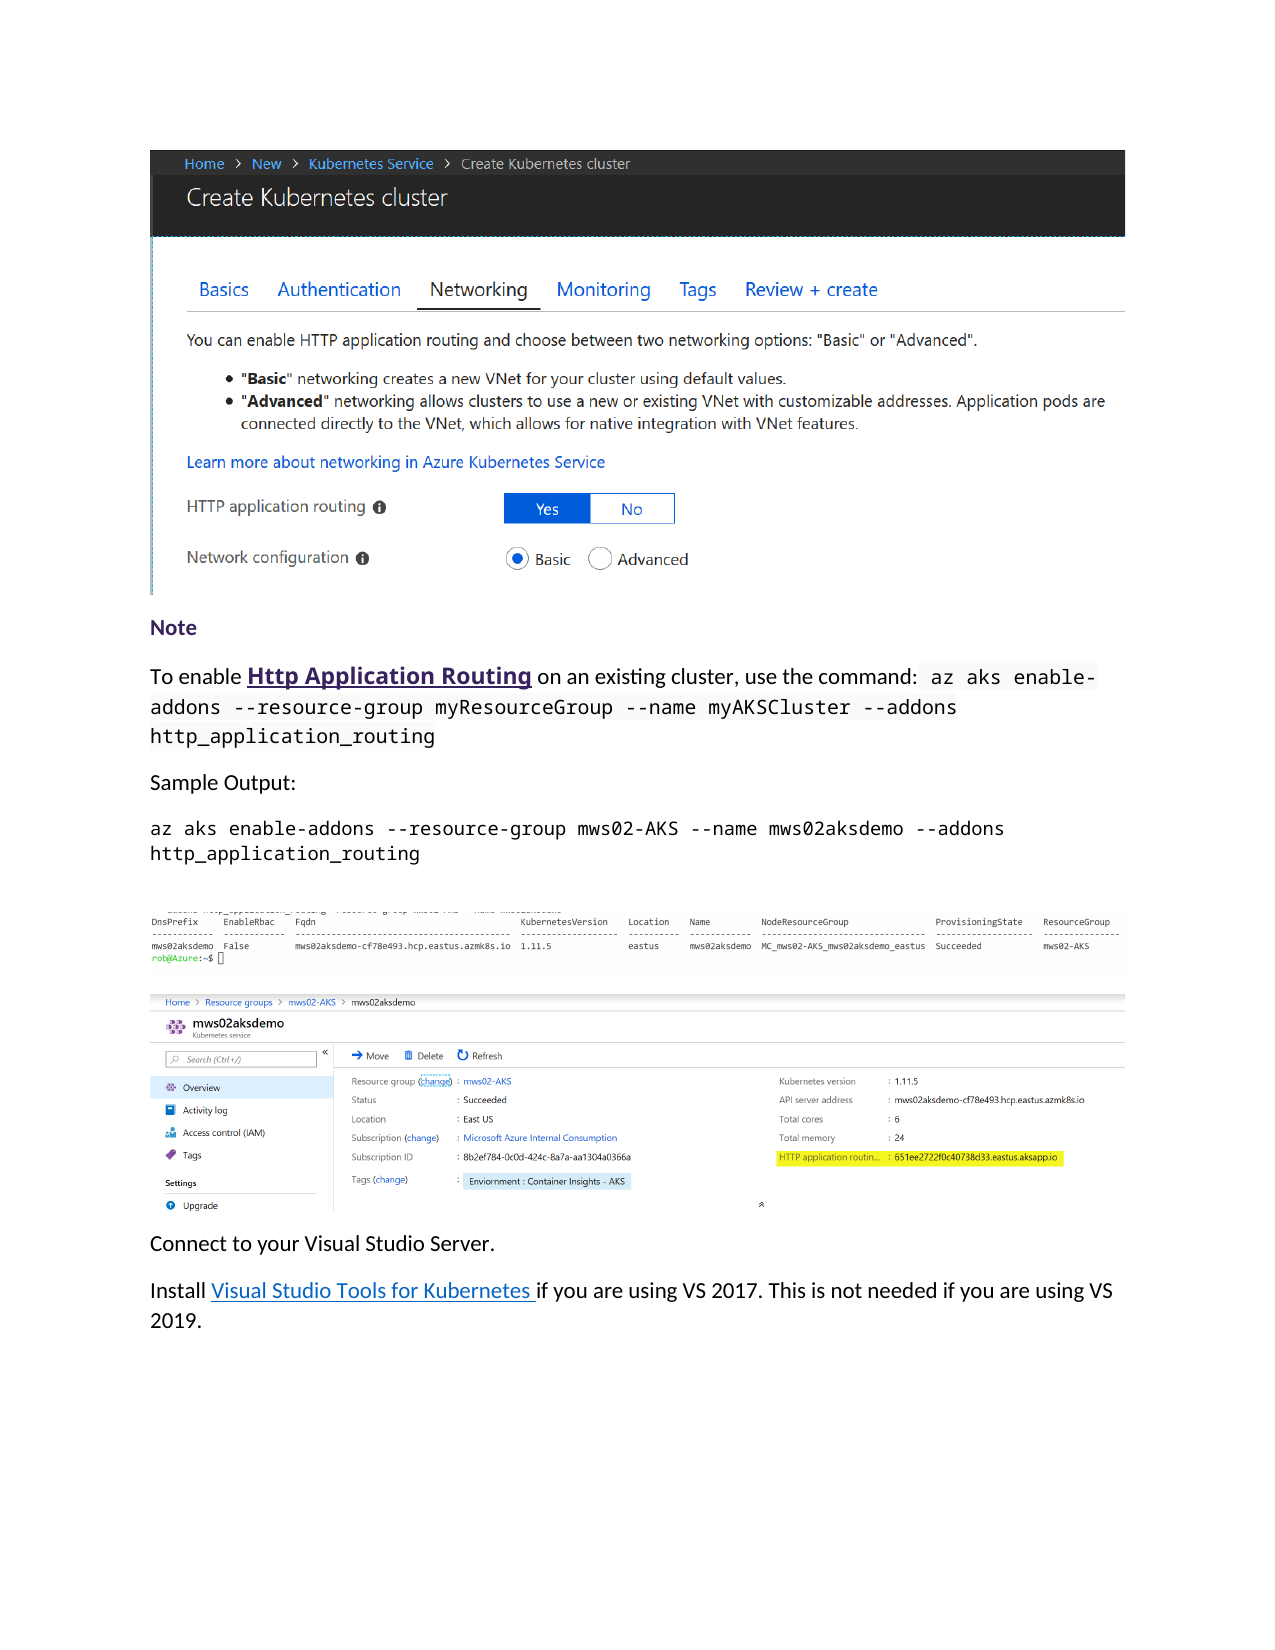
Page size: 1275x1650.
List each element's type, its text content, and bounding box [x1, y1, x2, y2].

text az aks enable-addons --resource-group mws02-AKS --name mws02aksdemo --addons http_application_routing [150, 815, 1125, 866]
text Connect to your Visual Studio Server. [150, 1229, 1125, 1257]
text Sample Output: [150, 768, 1125, 796]
picture [150, 912, 1125, 976]
text Install Visual Studio Tools for Kubernetes if you are using VS 2017. This is not needed if you are using VS 2019. [150, 1276, 1125, 1334]
picture [150, 150, 1125, 595]
text To enable Http Application Routing on an existing cluster, use the command: az aks enable-addons --resource-group myResourceGroup --name myAKSCluster --addons http_application_routing [150, 660, 1125, 749]
picture [150, 994, 1125, 1211]
text Note [150, 613, 1125, 641]
